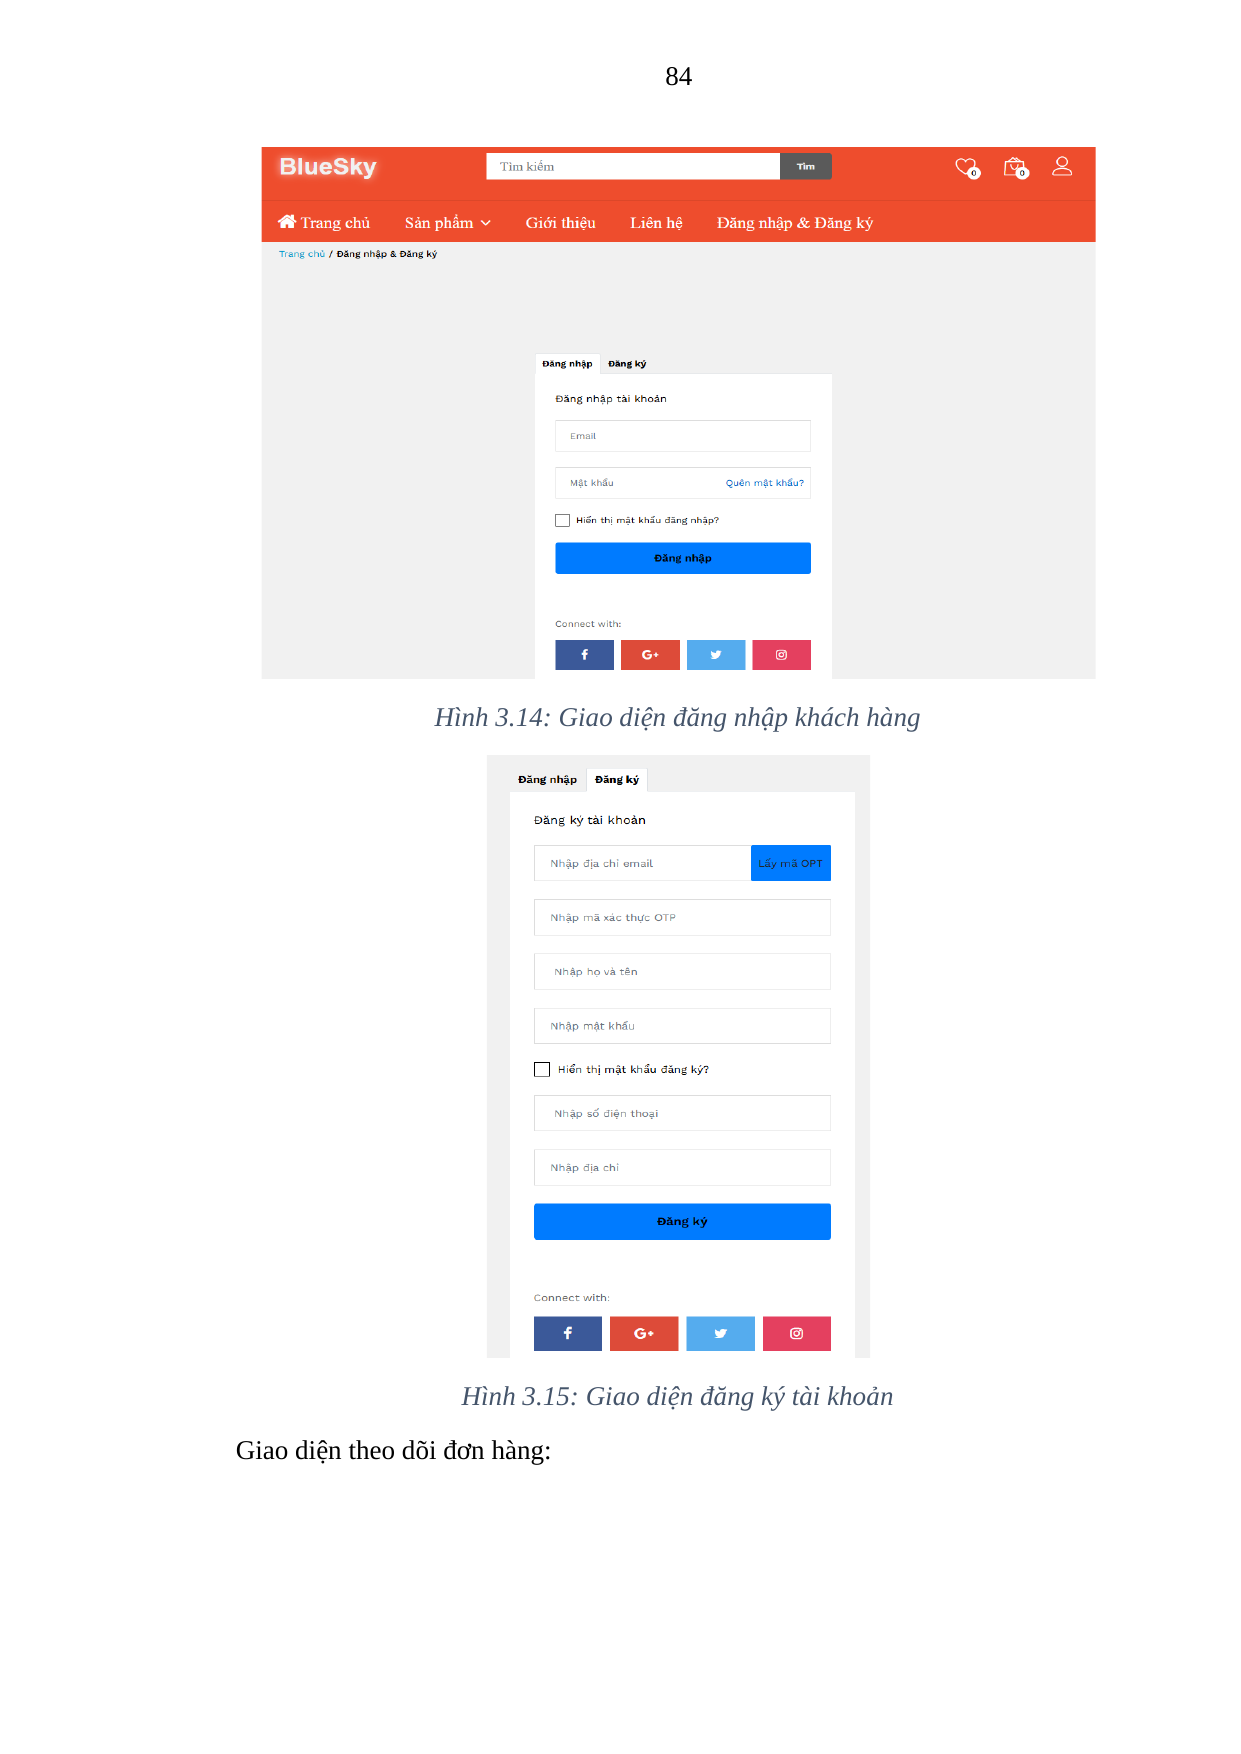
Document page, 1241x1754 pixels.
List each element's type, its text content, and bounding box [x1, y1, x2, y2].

text Hình 3.15: Giao diện đăng ký tài khoản [177, 1381, 1122, 1412]
picture [486, 755, 871, 1358]
text Hình 3.14: Giao diện đăng nhập khách hàng [177, 701, 1122, 732]
text Giao diện theo dõi đơn hàng: [177, 1434, 1122, 1466]
picture [261, 147, 1096, 679]
